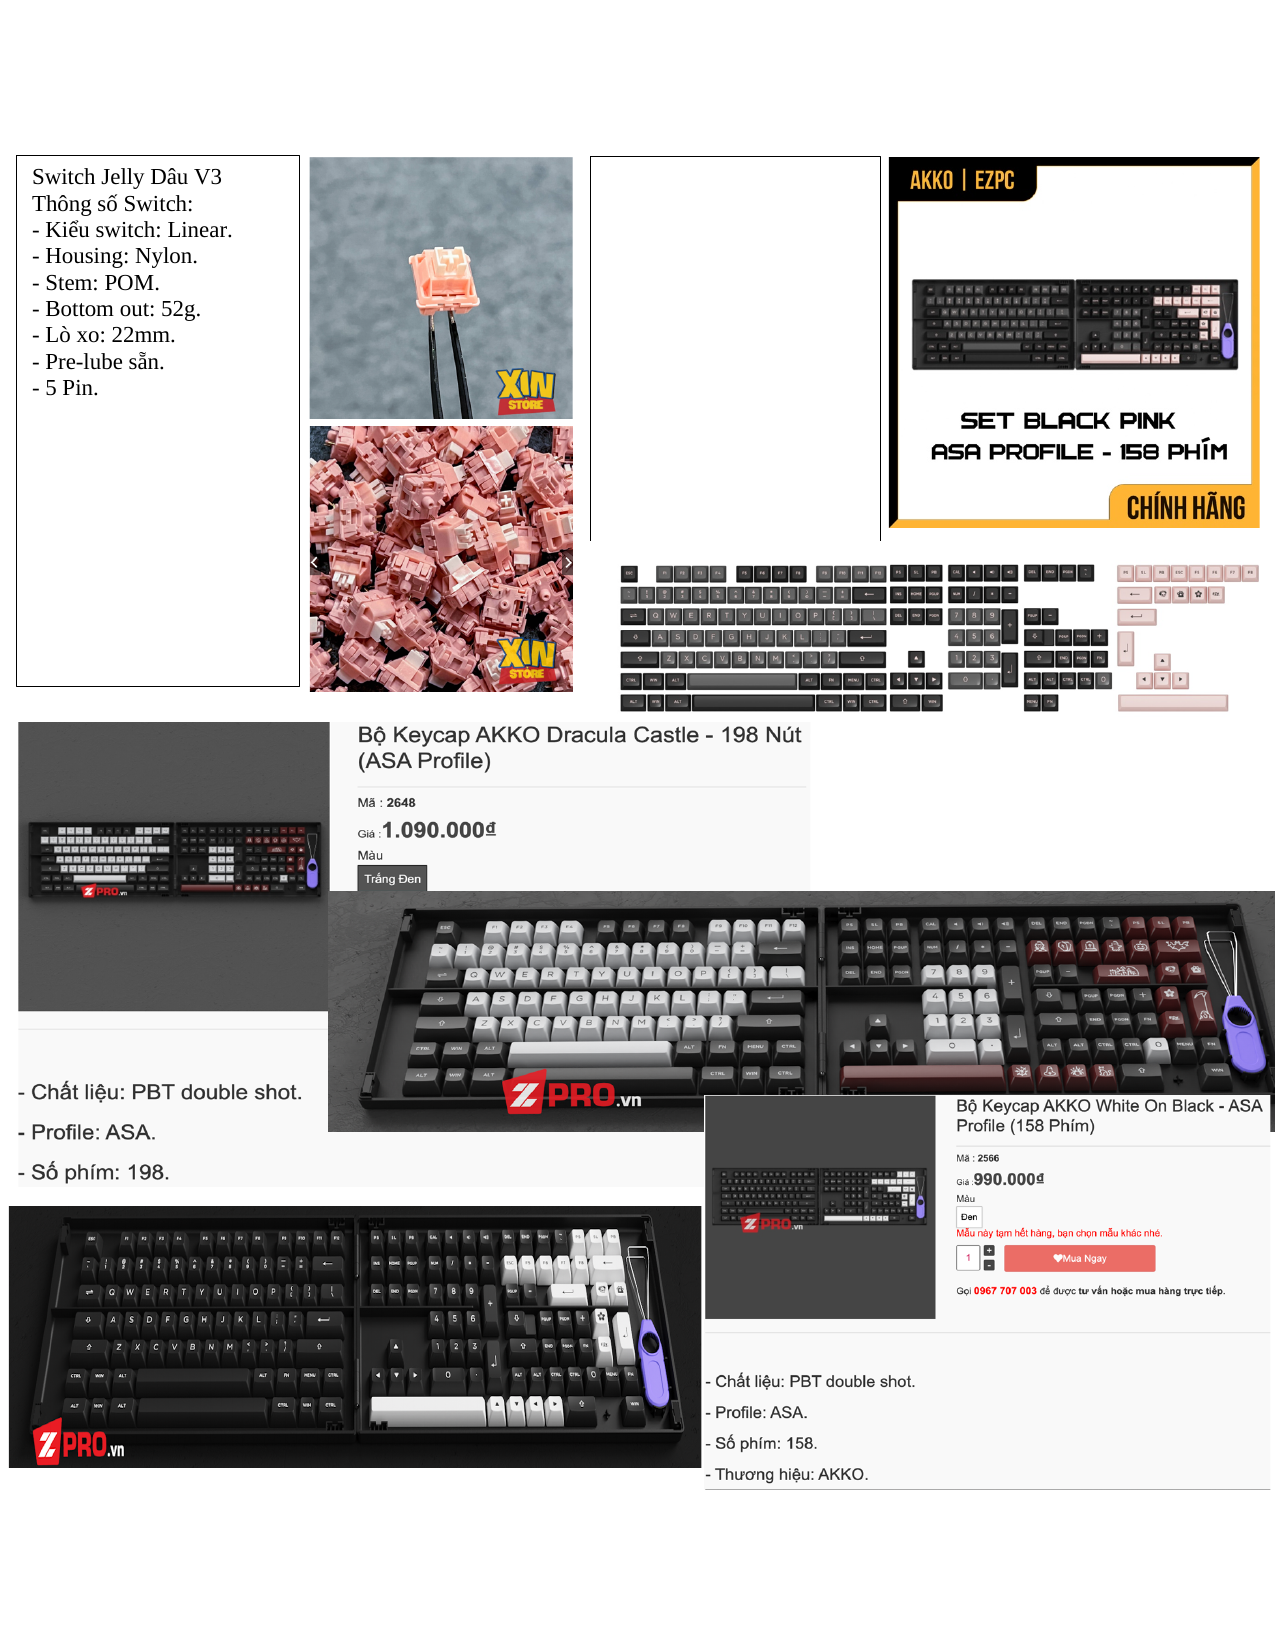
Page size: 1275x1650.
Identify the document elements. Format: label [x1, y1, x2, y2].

picture [16, 541, 1275, 1490]
picture [308, 156, 573, 417]
picture [8, 1206, 702, 1468]
picture [888, 157, 1260, 528]
picture [308, 426, 573, 691]
